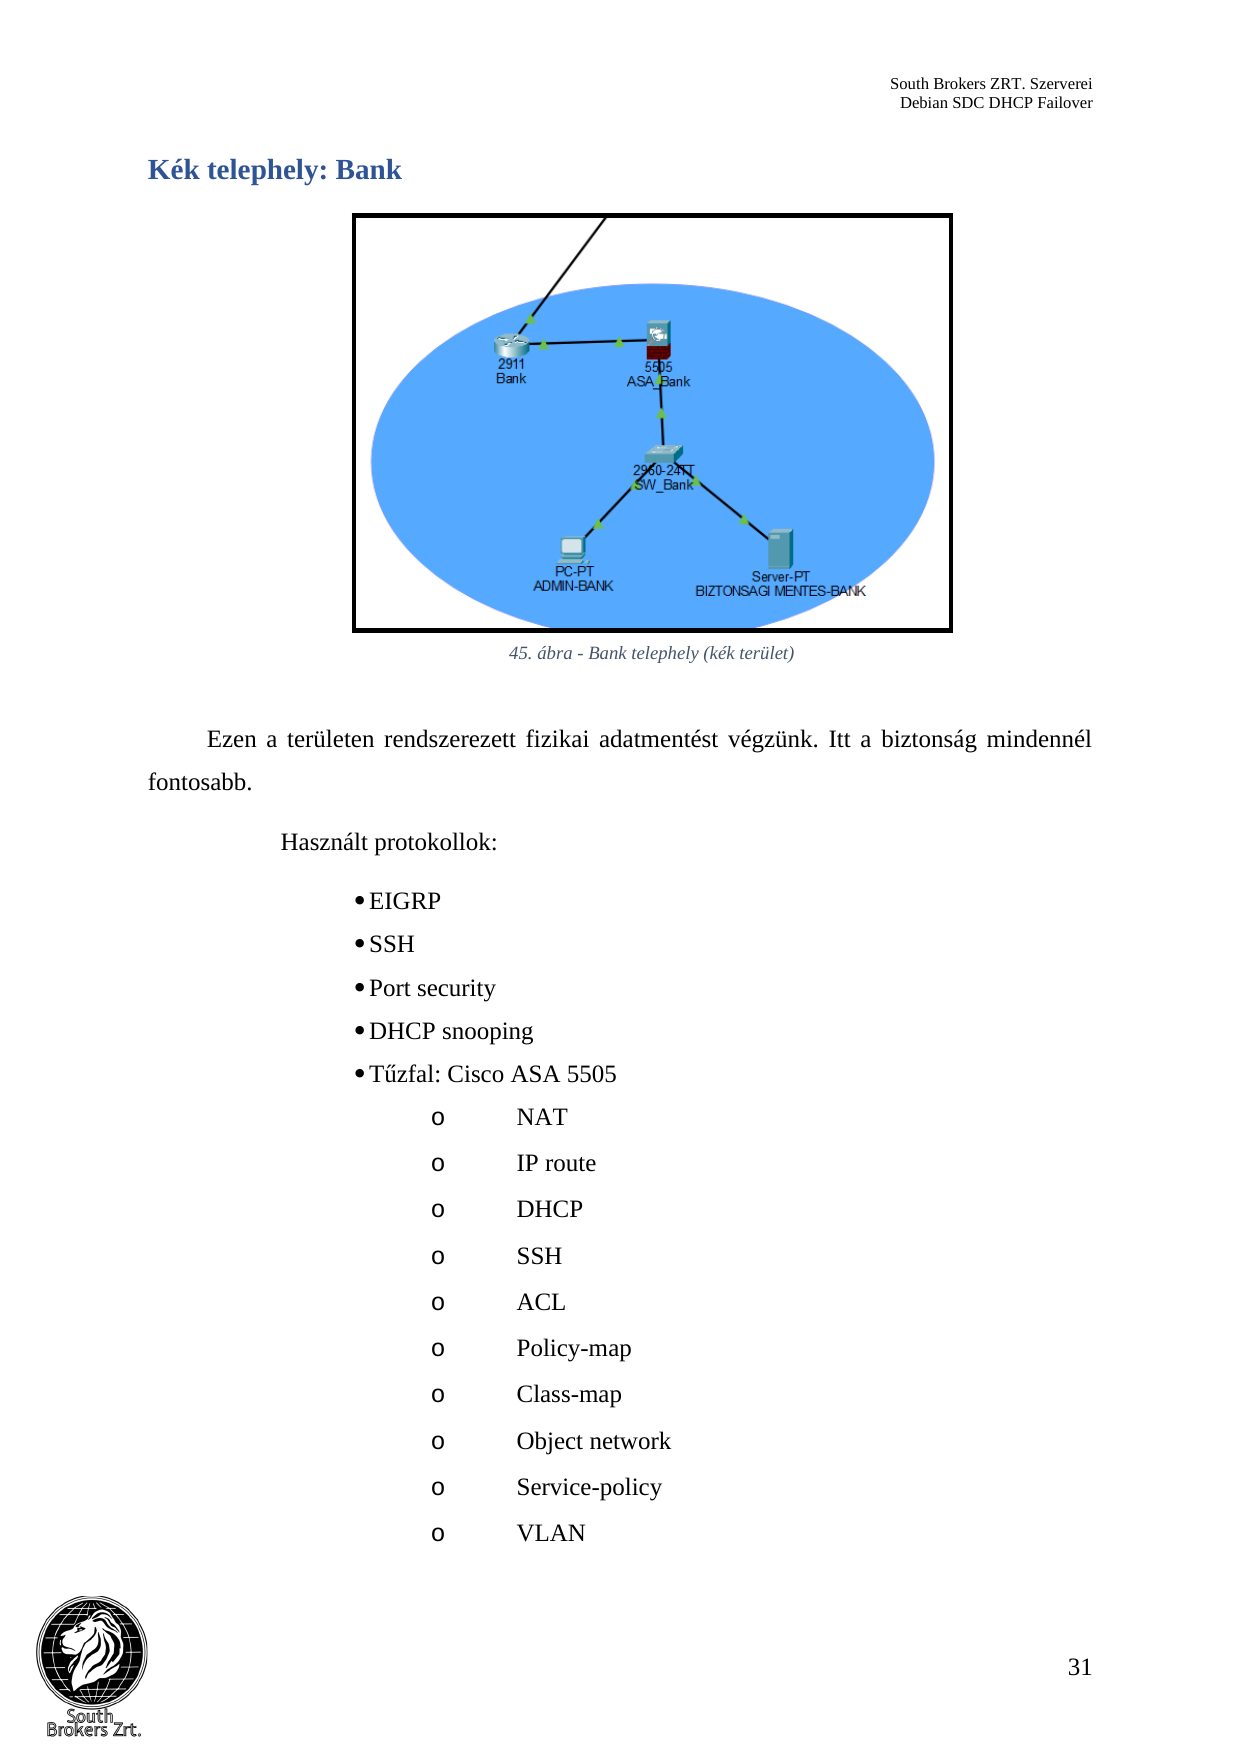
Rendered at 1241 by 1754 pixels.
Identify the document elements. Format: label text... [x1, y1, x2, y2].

list DHCP [371, 1194, 1093, 1225]
list Class-map [371, 1379, 1093, 1410]
list NAT [371, 1102, 1093, 1133]
list Policy-map [371, 1333, 1093, 1364]
list ACL [371, 1287, 1093, 1318]
list Tűzfal: Cisco ASA 5505 [296, 1059, 1093, 1088]
list Service-policy [371, 1472, 1093, 1503]
list Object network [371, 1426, 1093, 1457]
subtitle Kék telephely: Bank [148, 152, 1093, 185]
list DHCP snooping [296, 1016, 1093, 1044]
text Használt protokollok: [221, 827, 1093, 855]
list SSH [296, 929, 1093, 958]
picture [36, 1596, 148, 1739]
text Ezen a területen rendszerezett fizikai adatmentést végzünk. Itt a biztonság mindennél fontosabb. [148, 724, 1093, 796]
picture [356, 218, 949, 628]
list IP route [371, 1148, 1093, 1179]
list SSH [371, 1241, 1093, 1272]
list Port security [296, 973, 1093, 1001]
list VLAN [371, 1518, 1093, 1549]
list EIGRP [296, 886, 1093, 915]
